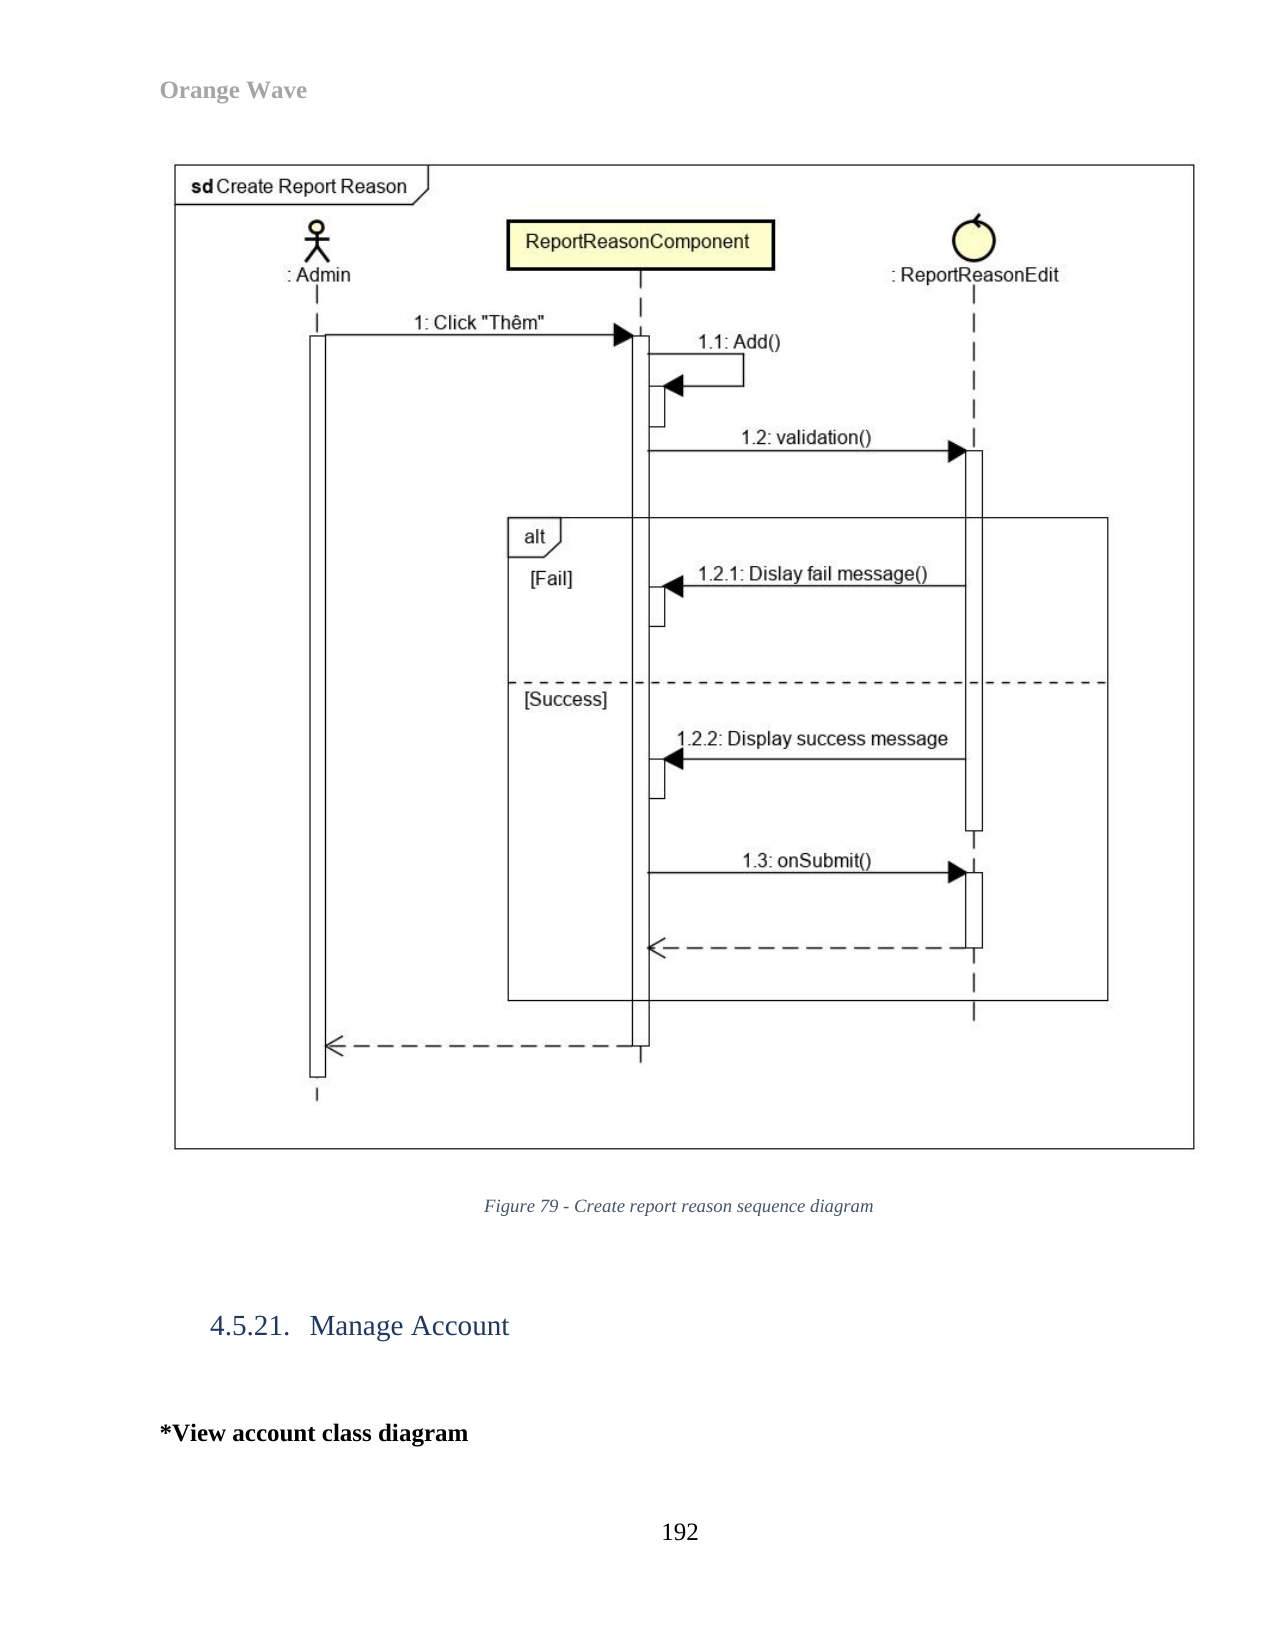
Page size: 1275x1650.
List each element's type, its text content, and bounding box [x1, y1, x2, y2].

picture [159, 150, 1210, 1165]
subtitle Manage Account [210, 1308, 1200, 1342]
text *View account class diagram [159, 1418, 1200, 1447]
text Figure 79 - Create report reason sequence diagram [159, 1195, 1200, 1217]
